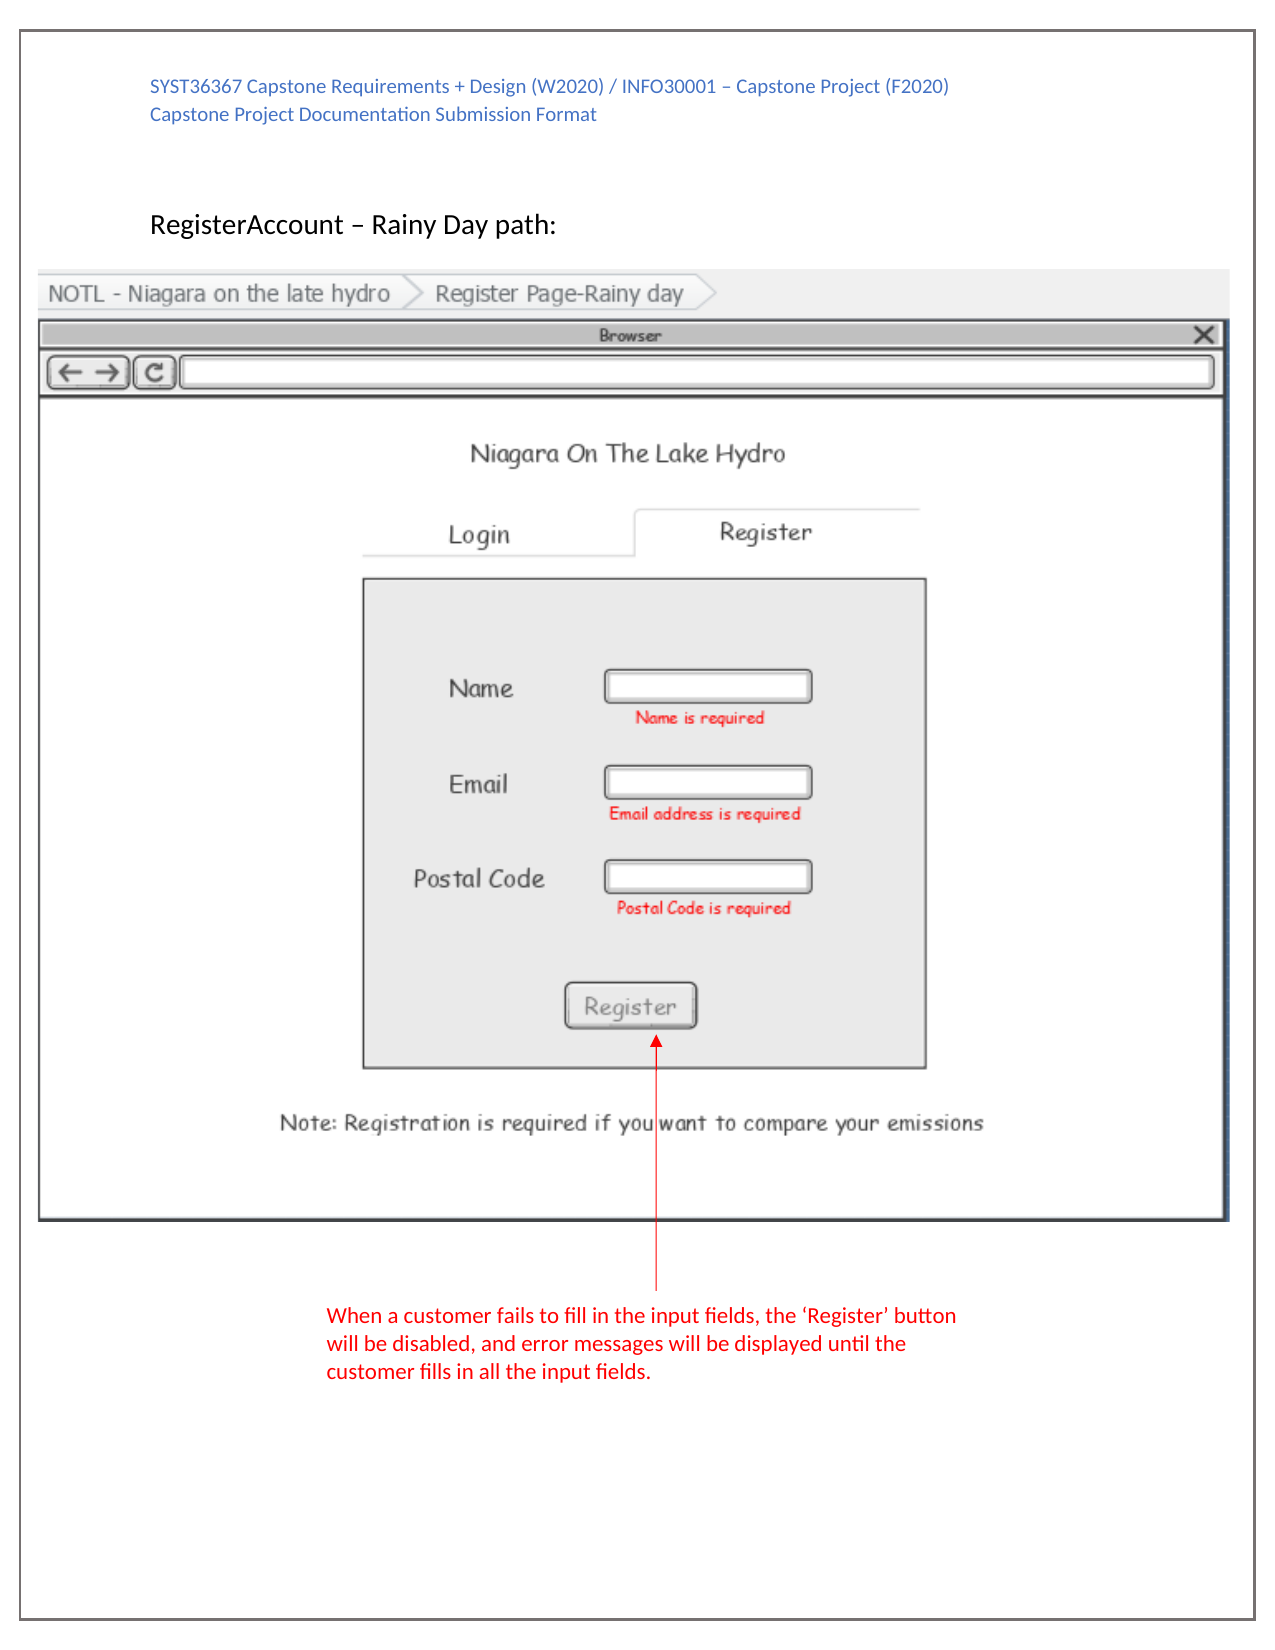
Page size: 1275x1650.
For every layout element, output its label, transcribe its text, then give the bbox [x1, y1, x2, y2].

text RegisterAccount – Rainy Day path: [150, 206, 1125, 242]
picture [37, 269, 1230, 1222]
